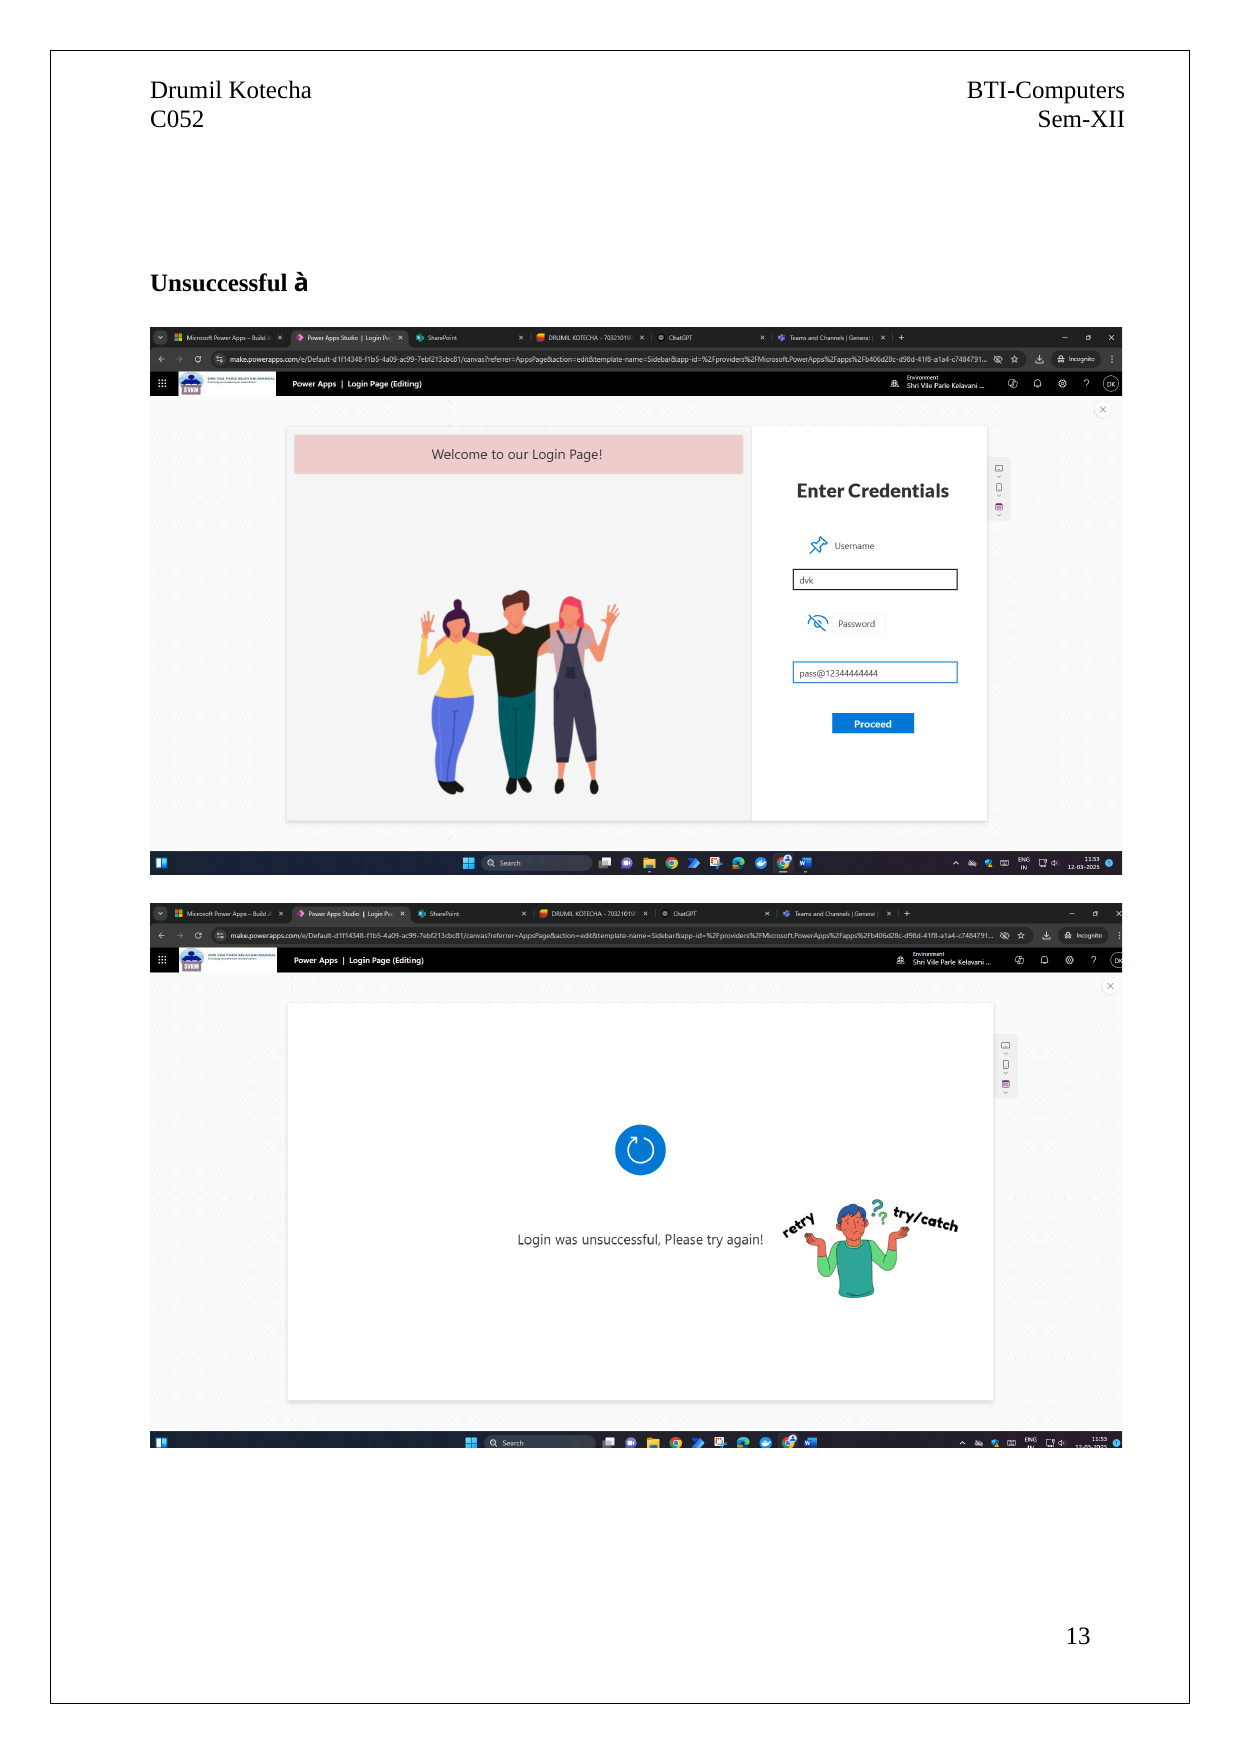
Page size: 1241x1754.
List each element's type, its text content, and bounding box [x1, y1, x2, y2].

text Unsuccessful à [150, 265, 1090, 299]
picture [150, 903, 1123, 1448]
picture [150, 327, 1123, 875]
